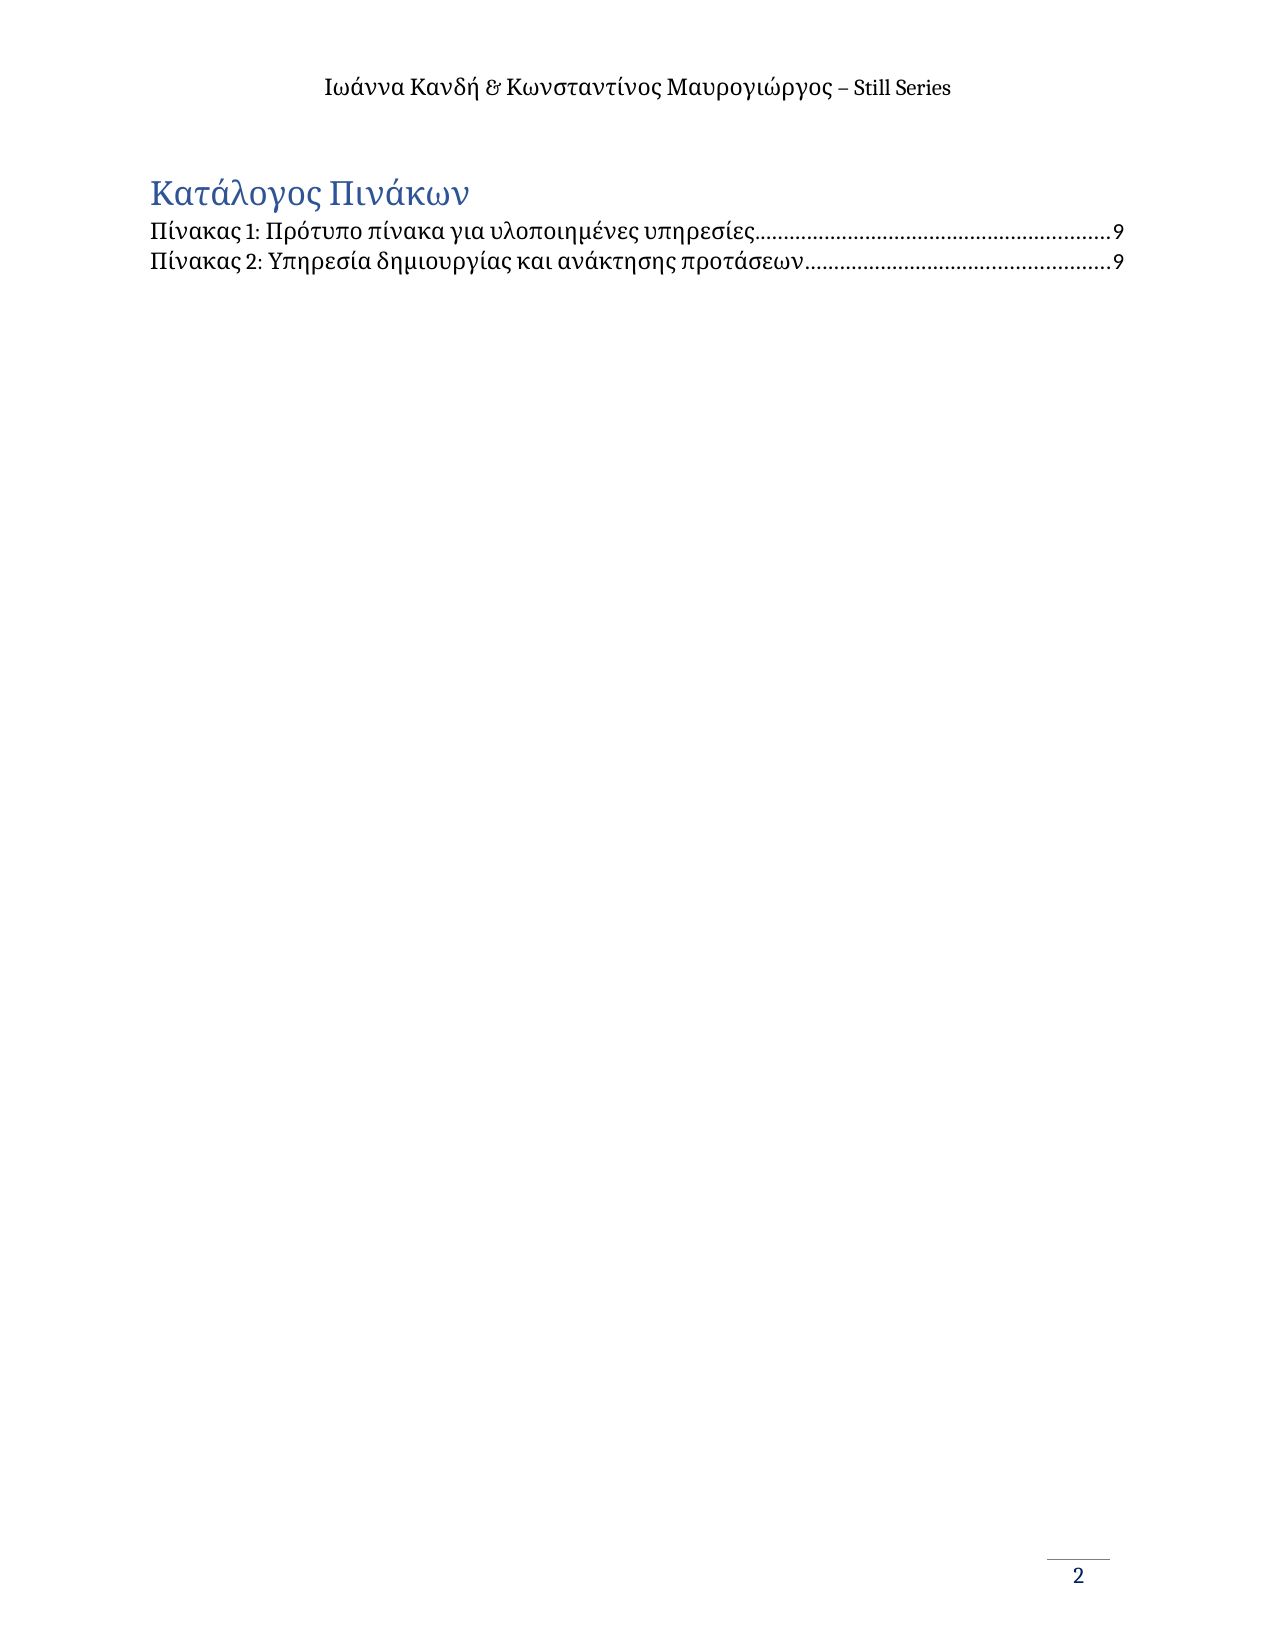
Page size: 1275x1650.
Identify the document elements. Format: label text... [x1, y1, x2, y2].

text Πίνακας 1: Πρότυπο πίνακα για υλοποιημένες υπηρεσίες. 9 [150, 217, 1125, 245]
text Πίνακας 2: Υπηρεσία δημιουργίας και ανάκτησης προτάσεων 9 [150, 247, 1125, 275]
subtitle Κατάλογος Πινάκων [150, 175, 1125, 213]
